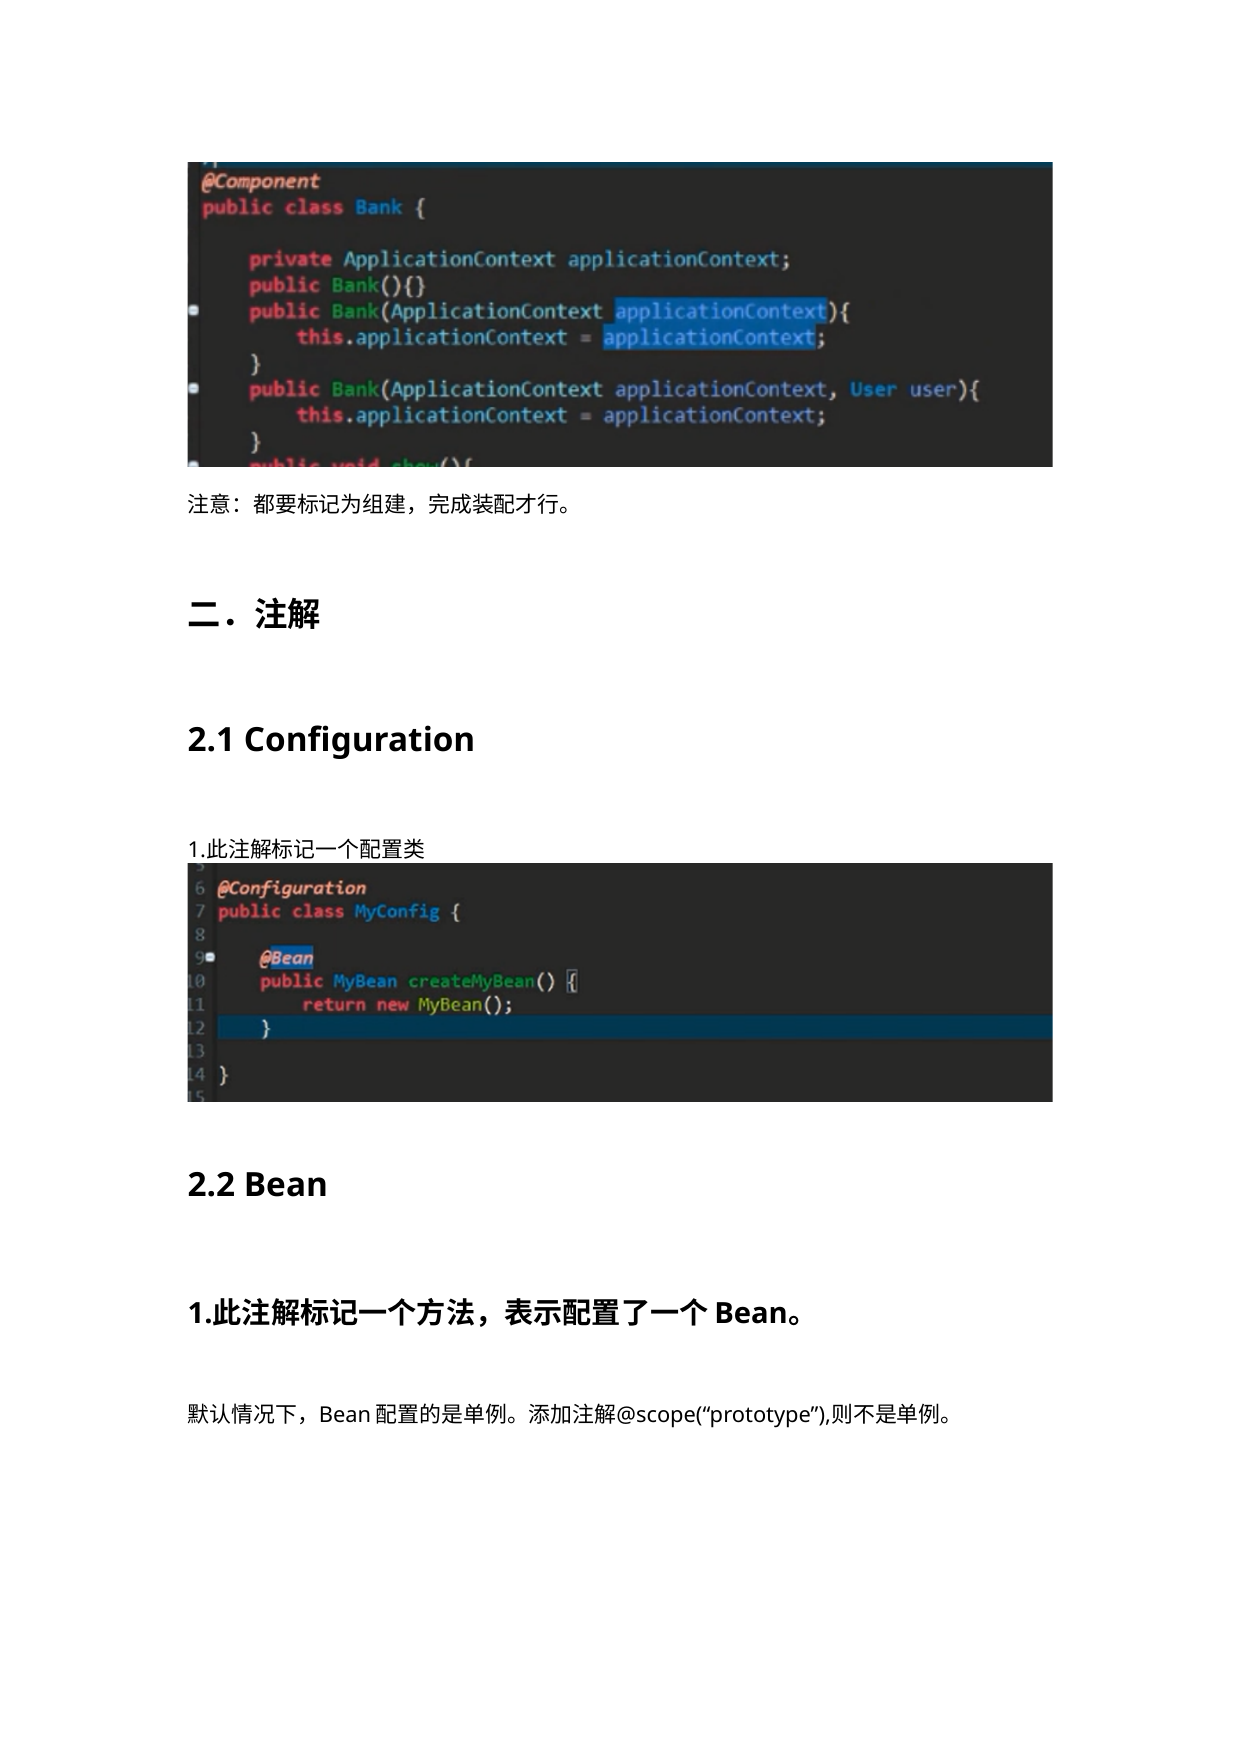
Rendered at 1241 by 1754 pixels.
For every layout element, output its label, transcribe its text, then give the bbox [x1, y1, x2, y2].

subtitle 2.2 Bean [187, 1151, 1053, 1216]
picture [187, 863, 1053, 1102]
subtitle 2.1 Configuration [187, 706, 1053, 771]
subtitle 1.此注解标记一个方法，表示配置了一个Bean。 [187, 1278, 1053, 1343]
text 默认情况下，Bean配置的是单例。添加注解@scope(“prototype”),则不是单例。 [187, 1397, 1053, 1430]
picture [187, 162, 1053, 467]
text 注意：都要标记为组建，完成装配才行。 [187, 487, 1053, 519]
text 1.此注解标记一个配置类 [187, 831, 1053, 863]
subtitle 二．注解 [187, 579, 1053, 644]
